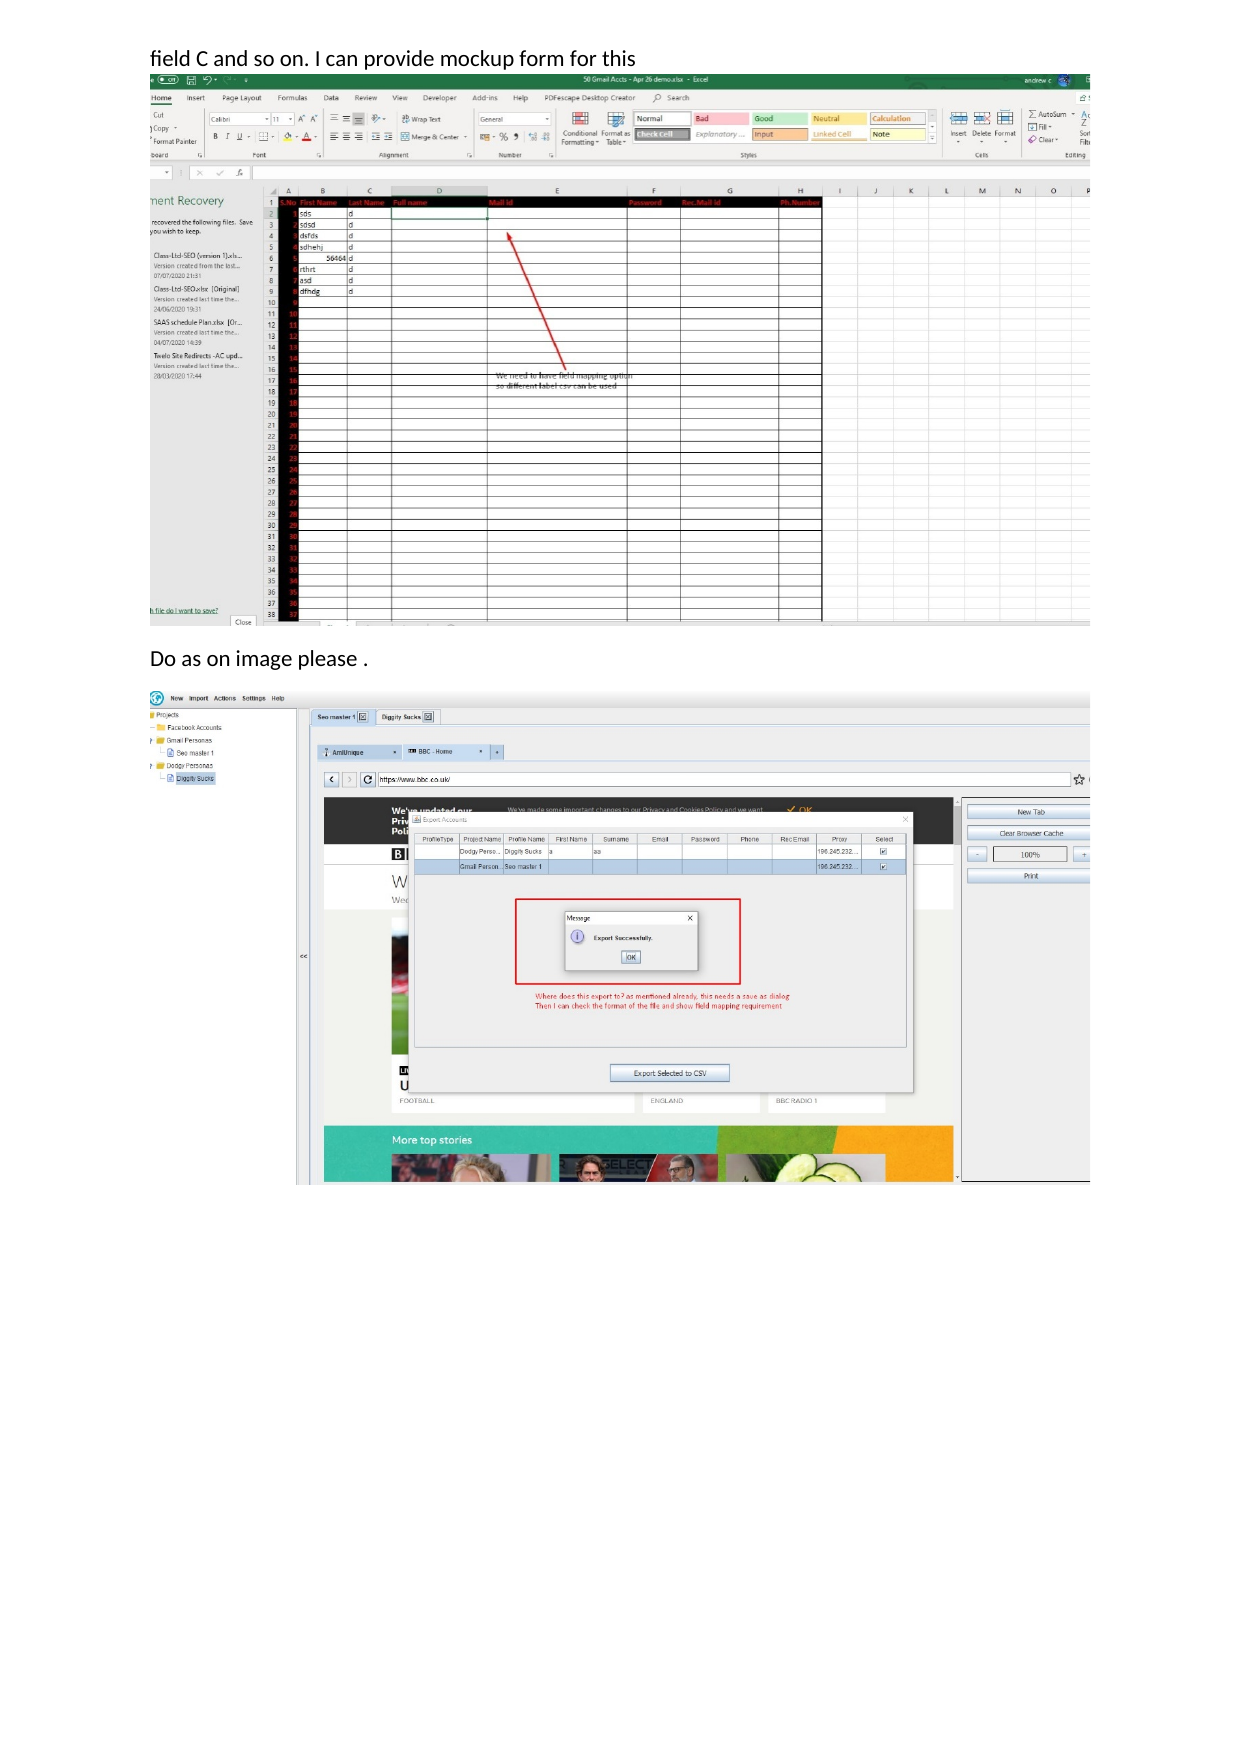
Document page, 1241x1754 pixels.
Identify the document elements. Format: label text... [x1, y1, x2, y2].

picture [150, 74, 1091, 626]
text Do as on image please . [150, 644, 1090, 672]
picture [150, 691, 1091, 1185]
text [150, 44, 1090, 74]
